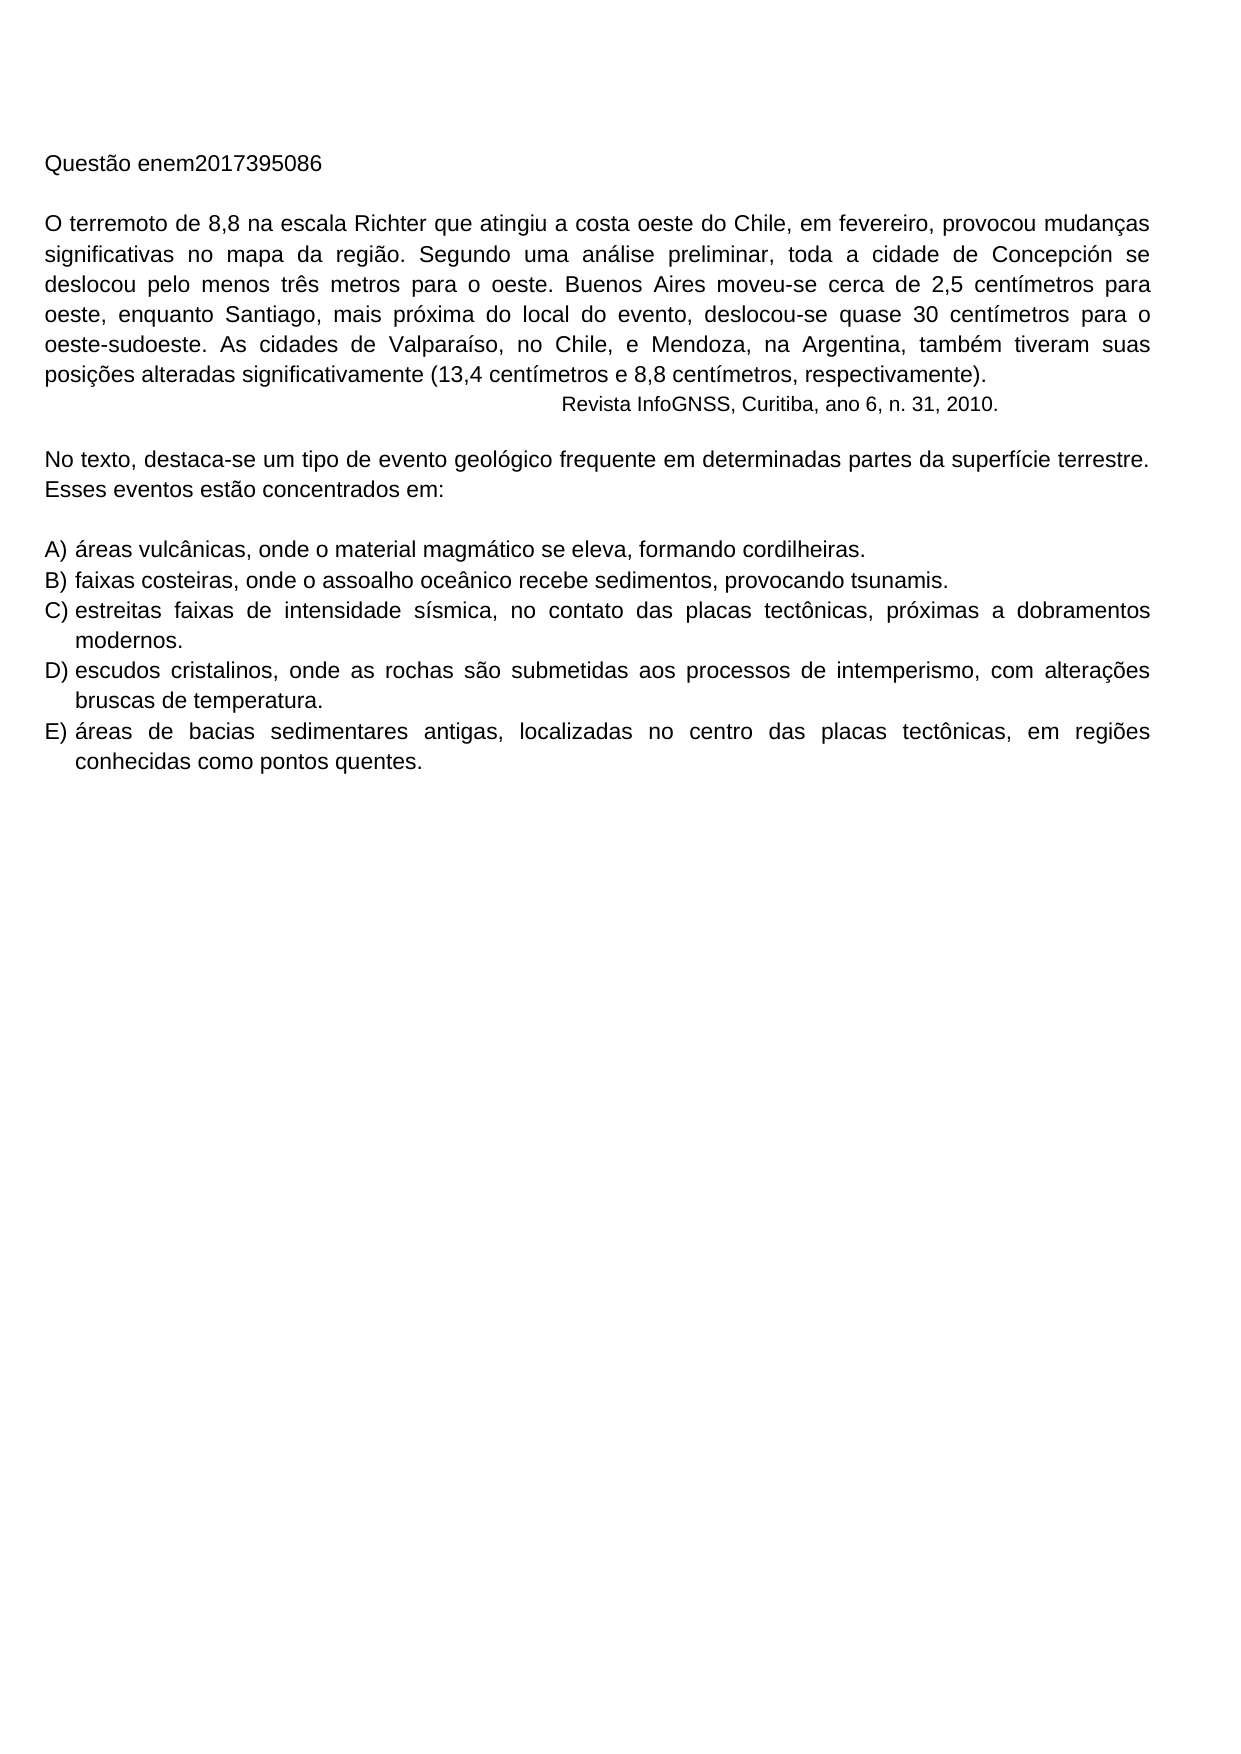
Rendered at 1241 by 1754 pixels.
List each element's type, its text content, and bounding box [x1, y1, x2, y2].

list áreas de bacias sedimentares antigas, localizadas no centro das placas tectônicas, em regiões conhecidas como pontos quentes. [44, 718, 1151, 774]
text O terremoto de 8,8 na escala Richter que atingiu a costa oeste do Chile, em fevereiro, provocou mudanças significativas no mapa da região. Segundo uma análise preliminar, toda a cidade de Concepción se deslocou pelo menos três metros para o oeste. Buenos Aires moveu-se cerca de 2,5 centímetros para oeste, enquanto Santiago, mais próxima do local do evento, deslocou-se quase 30 centímetros para o oeste-sudoeste. As cidades de Valparaíso, no Chile, e Mendoza, na Argentina, também tiveram suas posições alteradas significativamente (13,4 centímetros e 8,8 centímetros, respectivamente). [44, 210, 1151, 388]
list áreas vulcânicas, onde o material magmático se eleva, formando cordilheiras. [44, 536, 1151, 563]
list estreitas faixas de intensidade sísmica, no contato das placas tectônicas, próximas a dobramentos modernos. [44, 597, 1151, 653]
text No texto, destaca-se um tipo de evento geológico frequente em determinadas partes da superfície terrestre. Esses eventos estão concentrados em: [44, 446, 1151, 502]
text Questão enem2017395086 [44, 150, 1151, 176]
list escudos cristalinos, onde as rochas são submetidas aos processos de intemperismo, com alterações bruscas de temperatura. [44, 657, 1151, 714]
list faixas costeiras, onde o assoalho oceânico recebe sedimentos, provocando tsunamis. [44, 567, 1151, 593]
text Revista InfoGNSS, Curitiba, ano 6, n. 31, 2010. [561, 392, 1151, 416]
